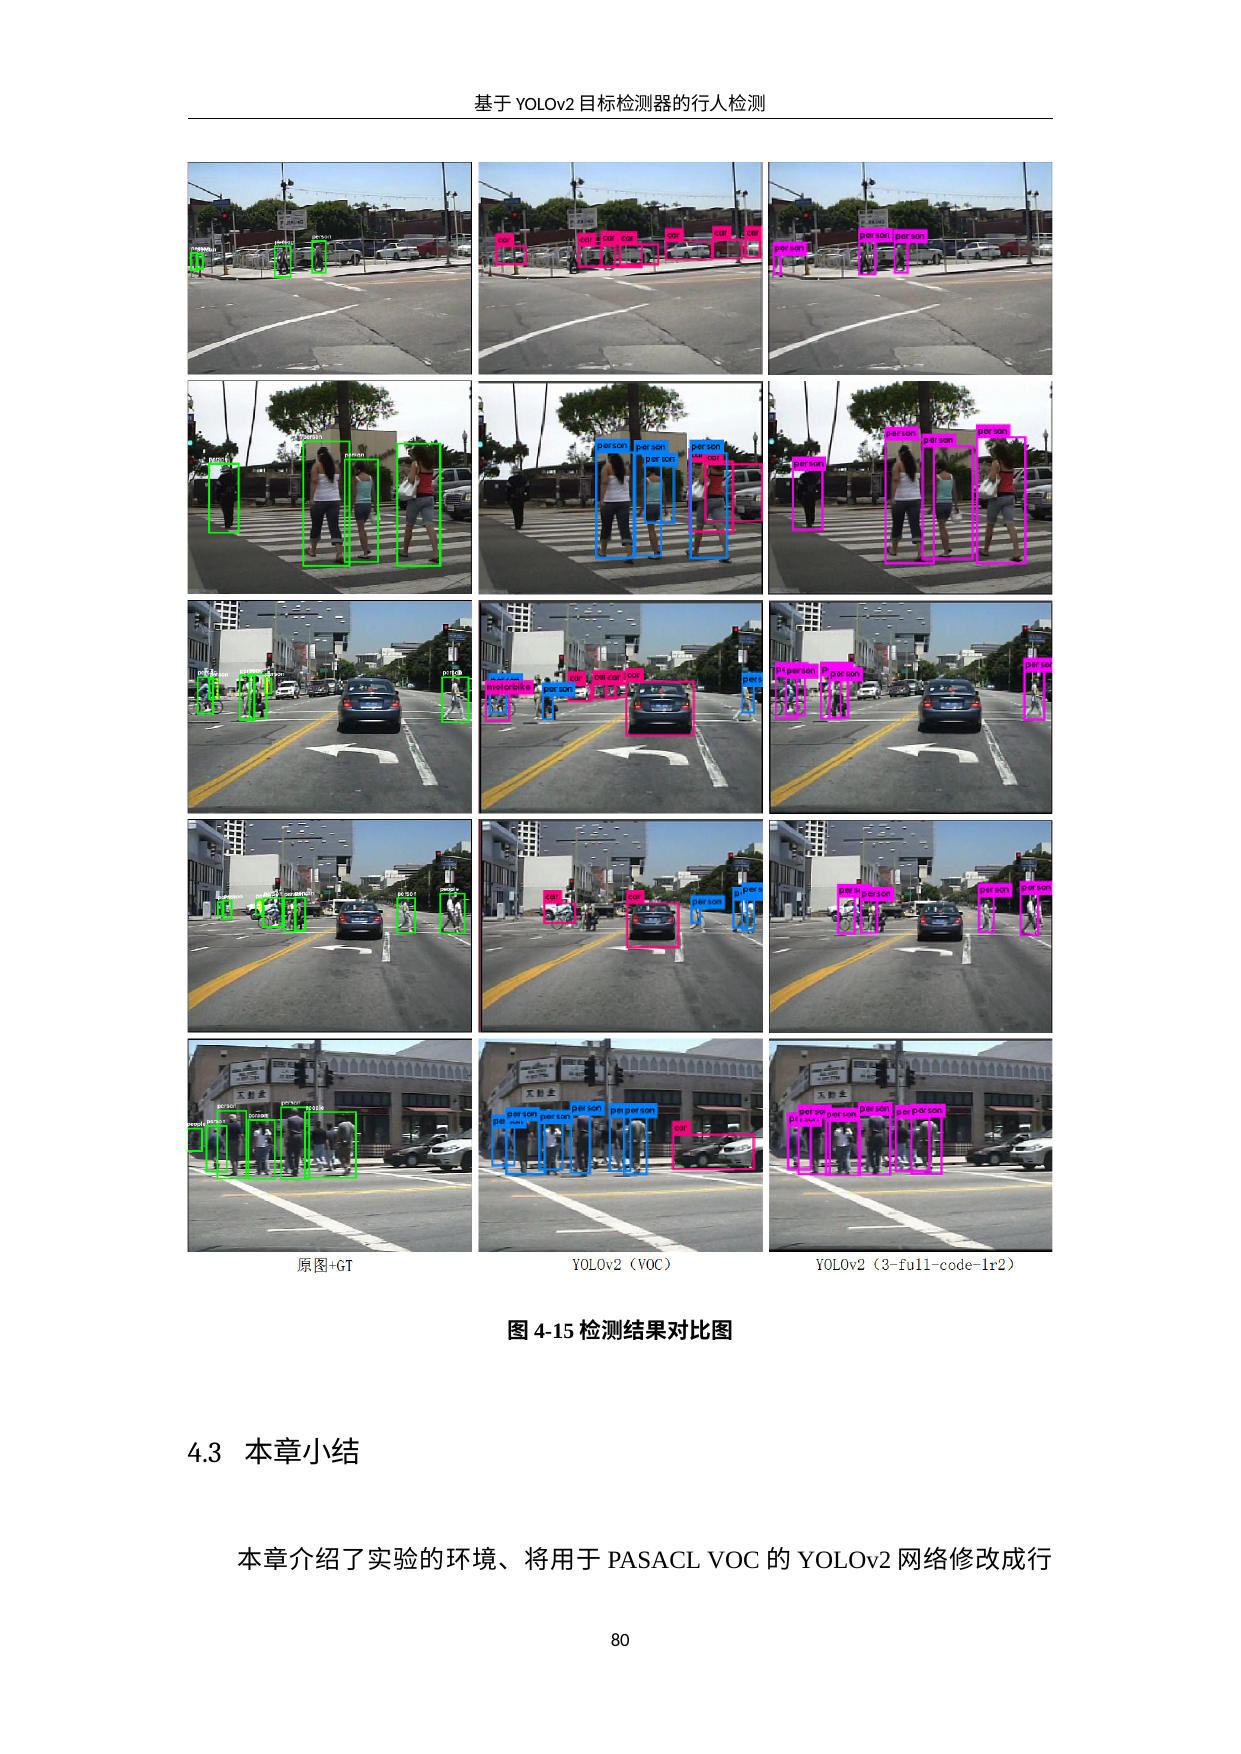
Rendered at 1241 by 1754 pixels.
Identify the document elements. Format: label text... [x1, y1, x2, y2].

text 图4-15 检测结果对比图 [187, 1313, 1053, 1345]
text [187, 1525, 1053, 1590]
picture [187, 162, 1053, 1276]
list 本章小结 [187, 1419, 1053, 1484]
